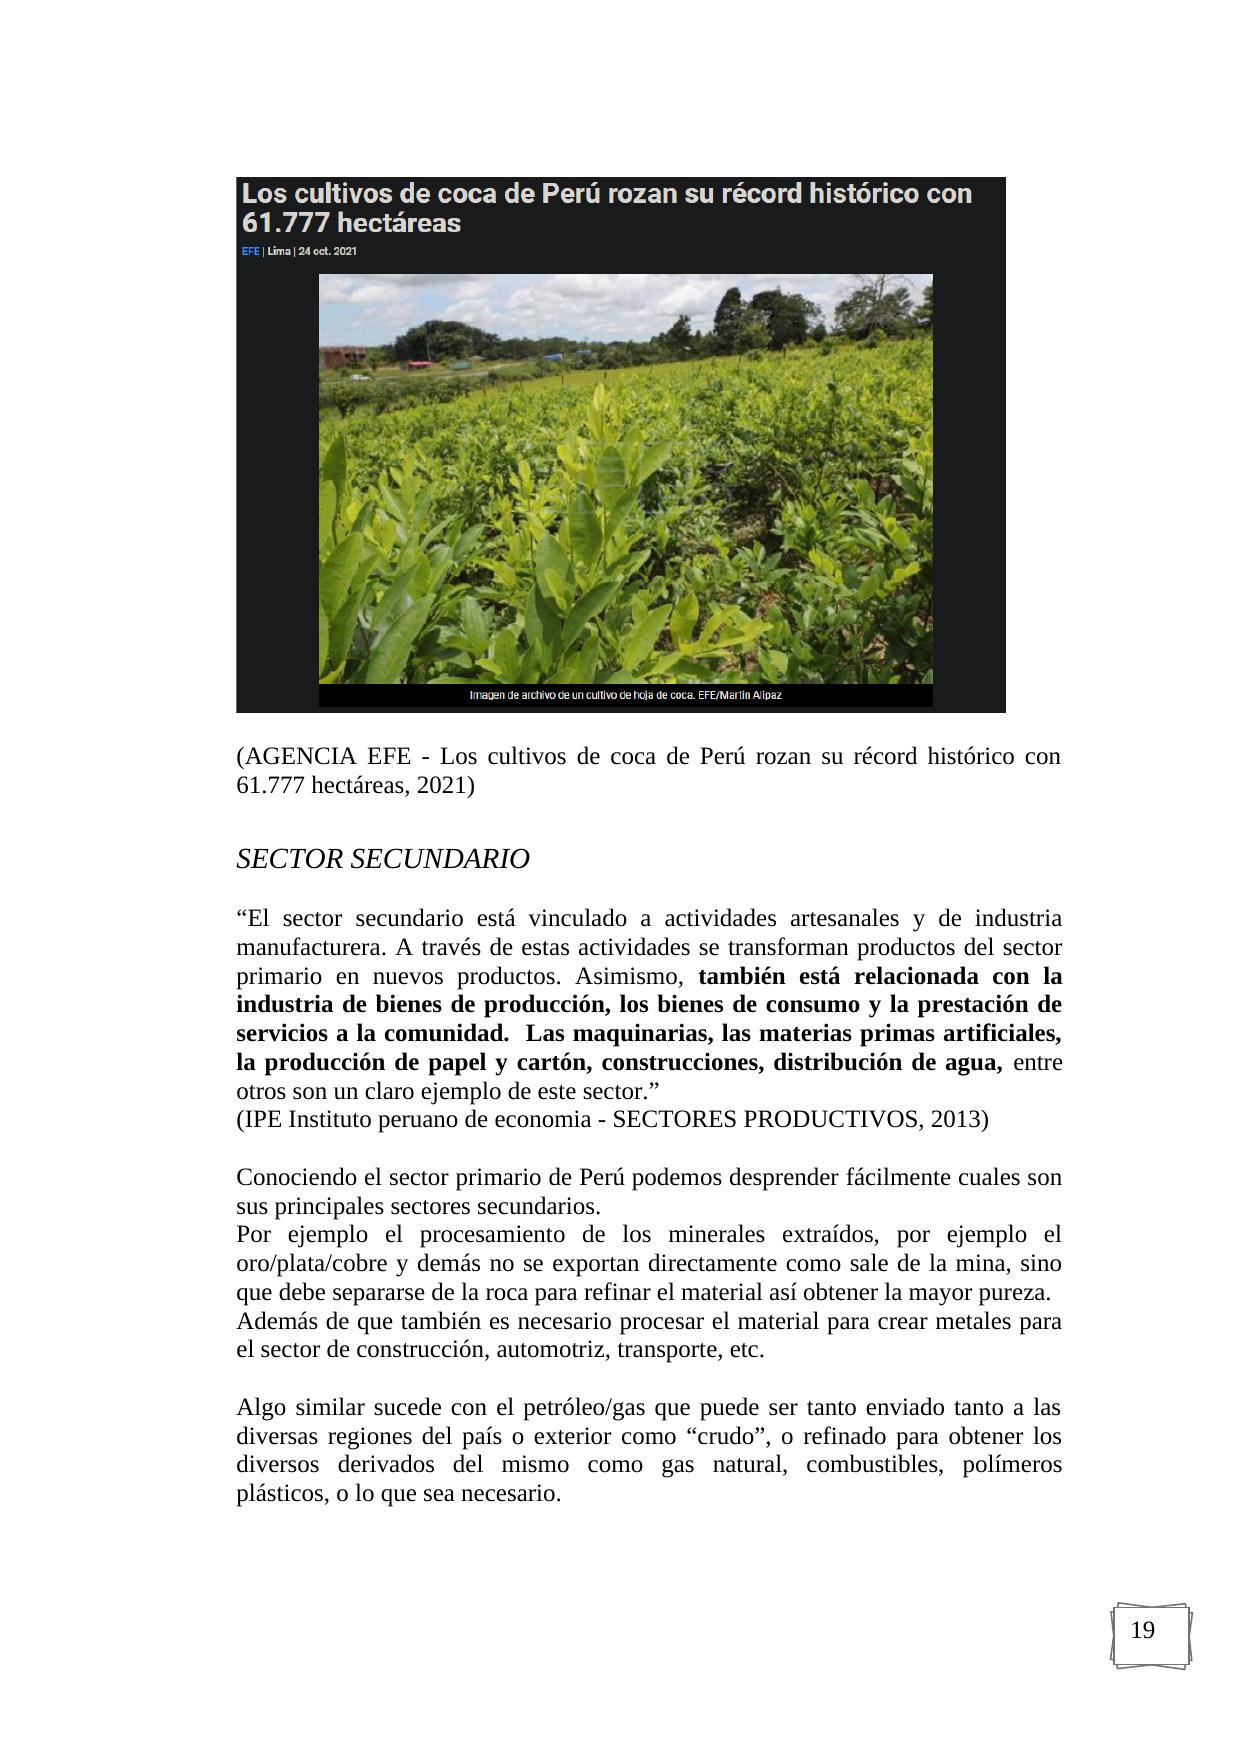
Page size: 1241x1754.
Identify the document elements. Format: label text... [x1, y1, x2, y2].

text “El sector secundario está vinculado a actividades artesanales y de industria manufacturera. A través de estas actividades se transforman productos del sector primario en nuevos productos. Asimismo, también está relacionada con la industria de bienes de producción, los bienes de consumo y la prestación de servicios a la comunidad. Las maquinarias, las materias primas artificiales, la producción de papel y cartón, construcciones, distribución de agua, entre otros son un claro ejemplo de este sector.” [236, 903, 1063, 1104]
picture [236, 177, 1006, 713]
subtitle SECTOR SECUNDARIO [236, 841, 1063, 874]
text Además de que también es necesario procesar el material para crear metales para el sector de construcción, automotriz, transporte, etc. [236, 1306, 1063, 1363]
text Algo similar sucede con el petróleo/gas que puede ser tanto enviado tanto a las diversas regiones del país o exterior como “crudo”, o refinado para obtener los diversos derivados del mismo como gas natural, combustibles, polímeros plásticos, o lo que sea necesario. [236, 1392, 1063, 1507]
text Por ejemplo el procesamiento de los minerales extraídos, por ejemplo el oro/plata/cobre y demás no se exportan directamente como sale de la mina, sino que debe separarse de la roca para refinar el material así obtener la mayor pureza. [236, 1219, 1063, 1306]
text Conociendo el sector primario de Perú podemos desprender fácilmente cuales son sus principales sectores secundarios. [236, 1162, 1063, 1219]
